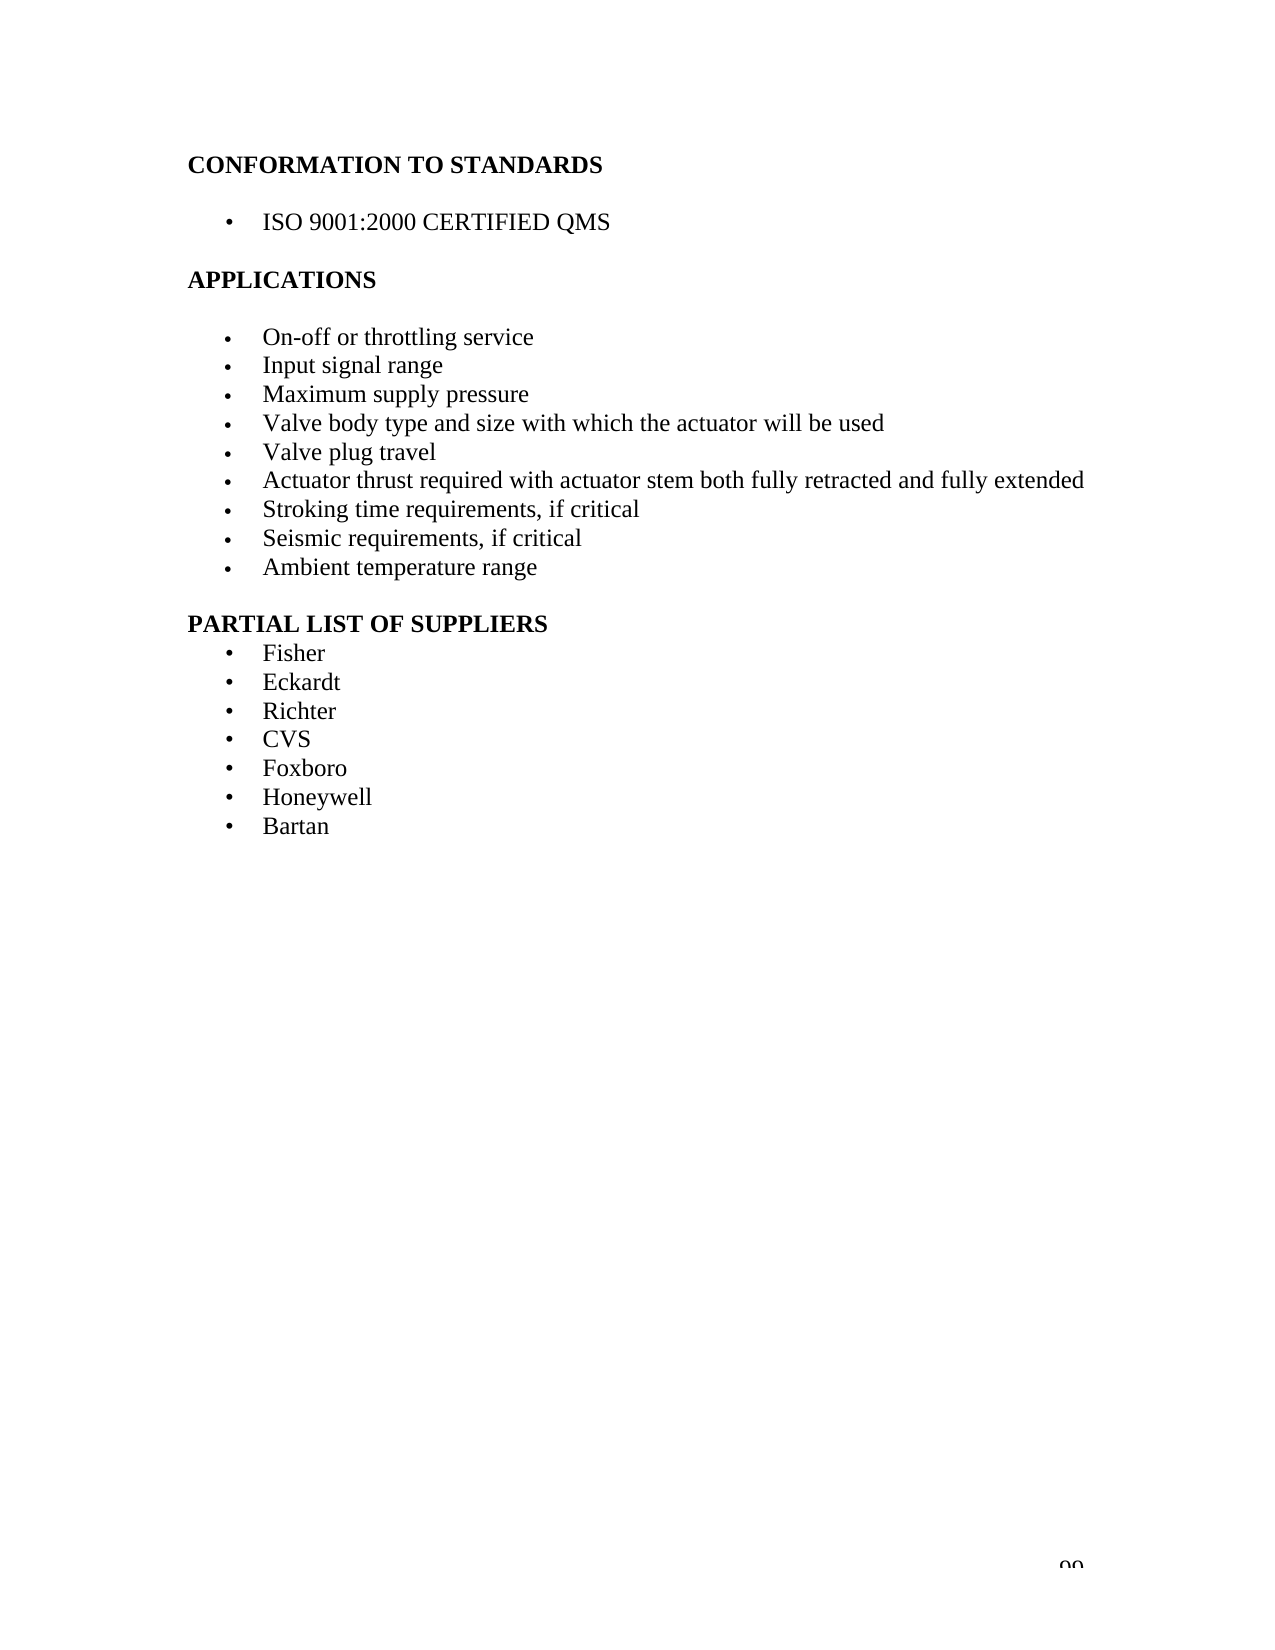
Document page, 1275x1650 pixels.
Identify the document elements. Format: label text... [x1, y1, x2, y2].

list Ambient temperature range [225, 552, 1269, 581]
list Eckardt [225, 667, 1269, 696]
list Seismic requirements, if critical [225, 523, 1269, 552]
subtitle PARTIAL LIST OF SUPPLIERS [187, 610, 1269, 638]
list Bartan [225, 811, 1269, 839]
list Honeywell [225, 782, 1269, 811]
list Foxboro [225, 753, 1269, 782]
list CVS [225, 724, 1269, 753]
list Maximum supply pressure [225, 379, 1269, 408]
list Actuator thrust required with actuator stem both fully retracted and fully extended [225, 466, 1269, 494]
list ISO 9001:2000 CERTIFIED QMS [225, 207, 1269, 236]
list Valve body type and size with which the actuator will be used [225, 408, 1269, 437]
subtitle APPLICATIONS [187, 265, 1269, 293]
list Valve plug travel [225, 437, 1269, 466]
list On-off or throttling service [225, 322, 1269, 351]
list Stroking time requirements, if critical [225, 494, 1269, 523]
list Fisher [225, 638, 1269, 667]
list Input signal range [225, 351, 1269, 379]
text CONFORMATION TO STANDARDS [187, 150, 1269, 178]
list Richter [225, 696, 1269, 724]
